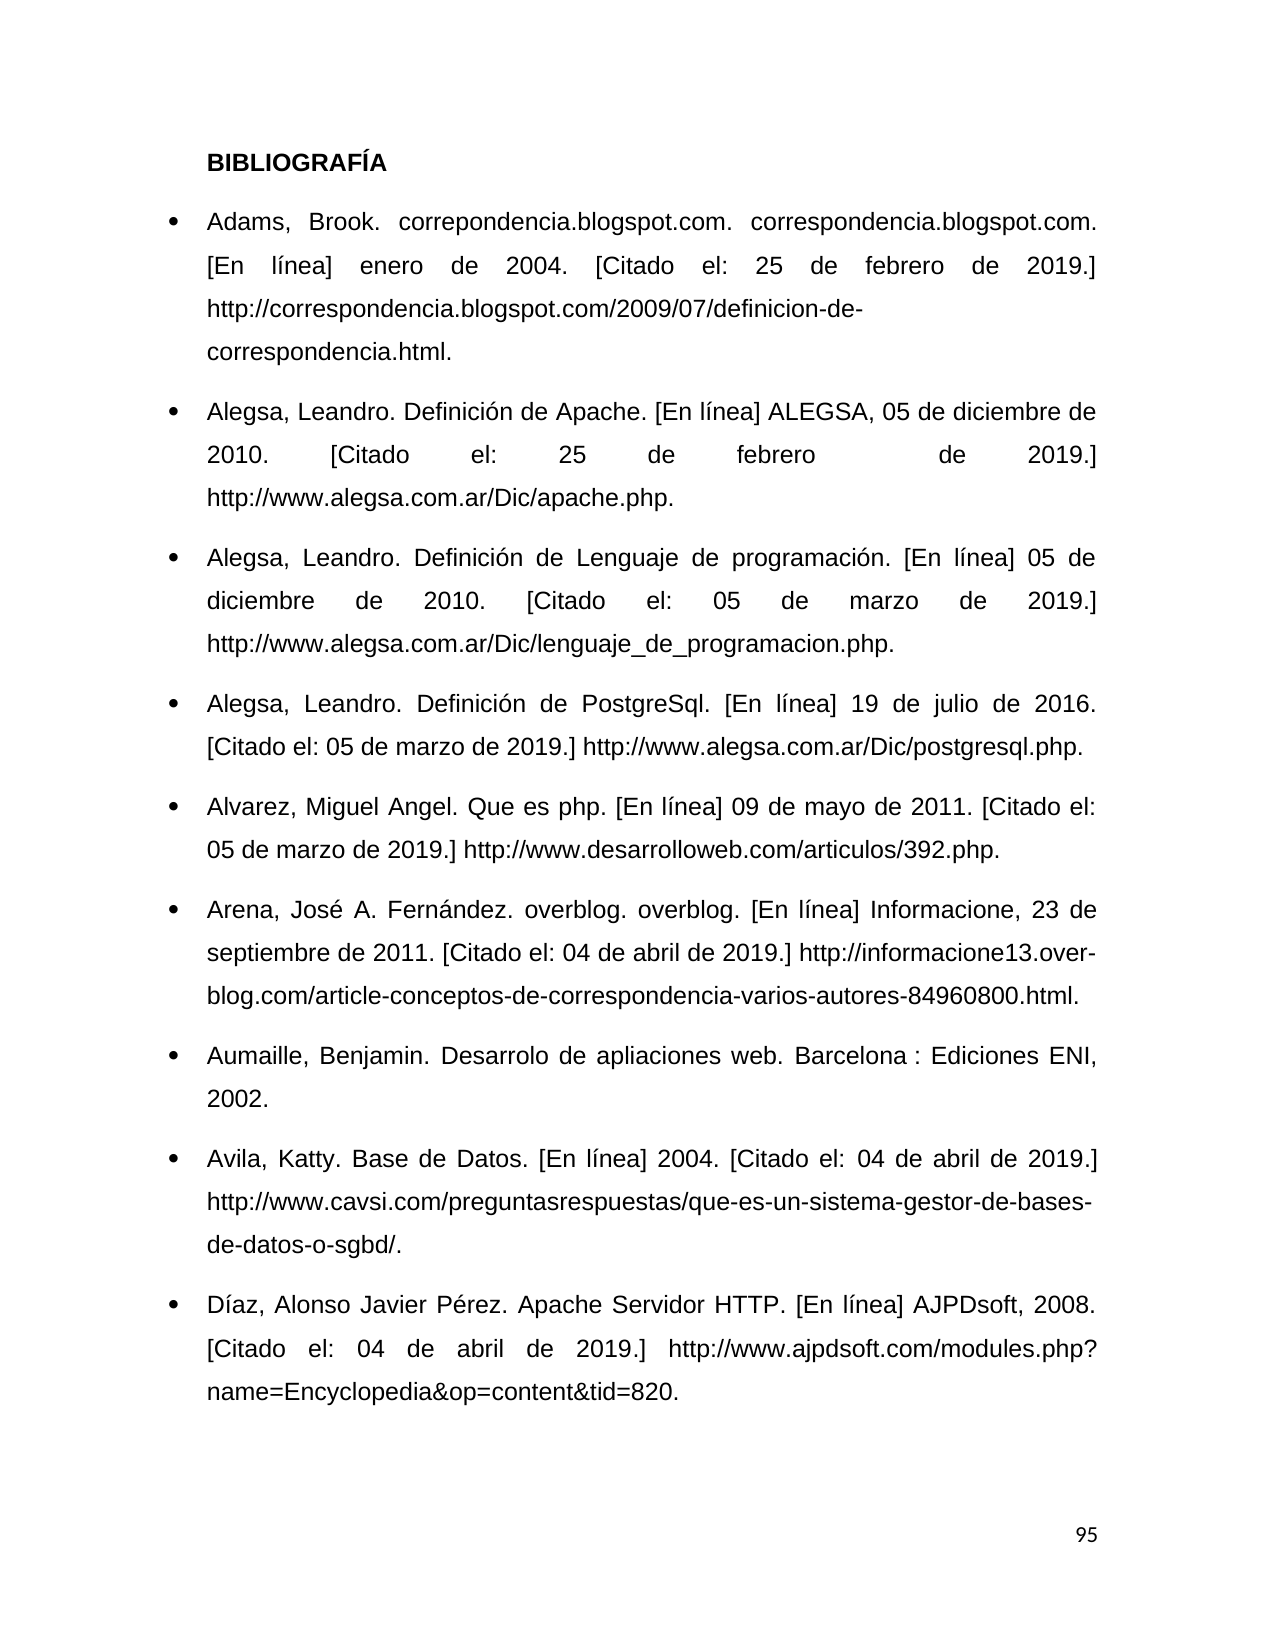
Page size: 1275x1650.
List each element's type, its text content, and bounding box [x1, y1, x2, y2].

list Alegsa, Leandro. Definición de PostgreSql. [En línea] 19 de julio de 2016. [Citado el: 05 de marzo de 2019.] http://www.alegsa.com.ar/Dic/postgresql.php. [169, 689, 1098, 761]
list Alegsa, Leandro. Definición de Apache. [En línea] ALEGSA, 05 de diciembre de 2010. [Citado el: 25 de febrero de 2019.] http://www.alegsa.com.ar/Dic/apache.php. [169, 397, 1098, 512]
list Arena, José A. Fernández. overblog. overblog. [En línea] Informacione, 23 de septiembre de 2011. [Citado el: 04 de abril de 2019.] http://informacione13.over-blog.com/article-conceptos-de-correspondencia-varios-autores-84960800.html. [169, 895, 1098, 1010]
list Aumaille, Benjamin. Desarrolo de apliaciones web. Barcelona : Ediciones ENI, 2002. [169, 1041, 1098, 1113]
list Alvarez, Miguel Angel. Que es php. [En línea] 09 de mayo de 2011. [Citado el: 05 de marzo de 2019.] http://www.desarrolloweb.com/articulos/392.php. [169, 792, 1098, 864]
list Adams, Brook. correpondencia.blogspot.com. correspondencia.blogspot.com. [En línea] enero de 2004. [Citado el: 25 de febrero de 2019.] http://correspondencia.blogspot.com/2009/07/definicion-de-correspondencia.html. [169, 207, 1098, 366]
list Alegsa, Leandro. Definición de Lenguaje de programación. [En línea] 05 de diciembre de 2010. [Citado el: 05 de marzo de 2019.] http://www.alegsa.com.ar/Dic/lenguaje_de_programacion.php. [169, 543, 1098, 658]
list Díaz, Alonso Javier Pérez. Apache Servidor HTTP. [En línea] AJPDsoft, 2008. [Citado el: 04 de abril de 2019.] http://www.ajpdsoft.com/modules.php?name=Encyclopedia&op=content&tid=820. [169, 1290, 1098, 1405]
list Avila, Katty. Base de Datos. [En línea] 2004. [Citado el: 04 de abril de 2019.] http://www.cavsi.com/preguntasrespuestas/que-es-un-sistema-gestor-de-bases-de-datos-o-sgbd/. [169, 1144, 1098, 1259]
subtitle BIBLIOGRAFÍA [207, 148, 1098, 176]
